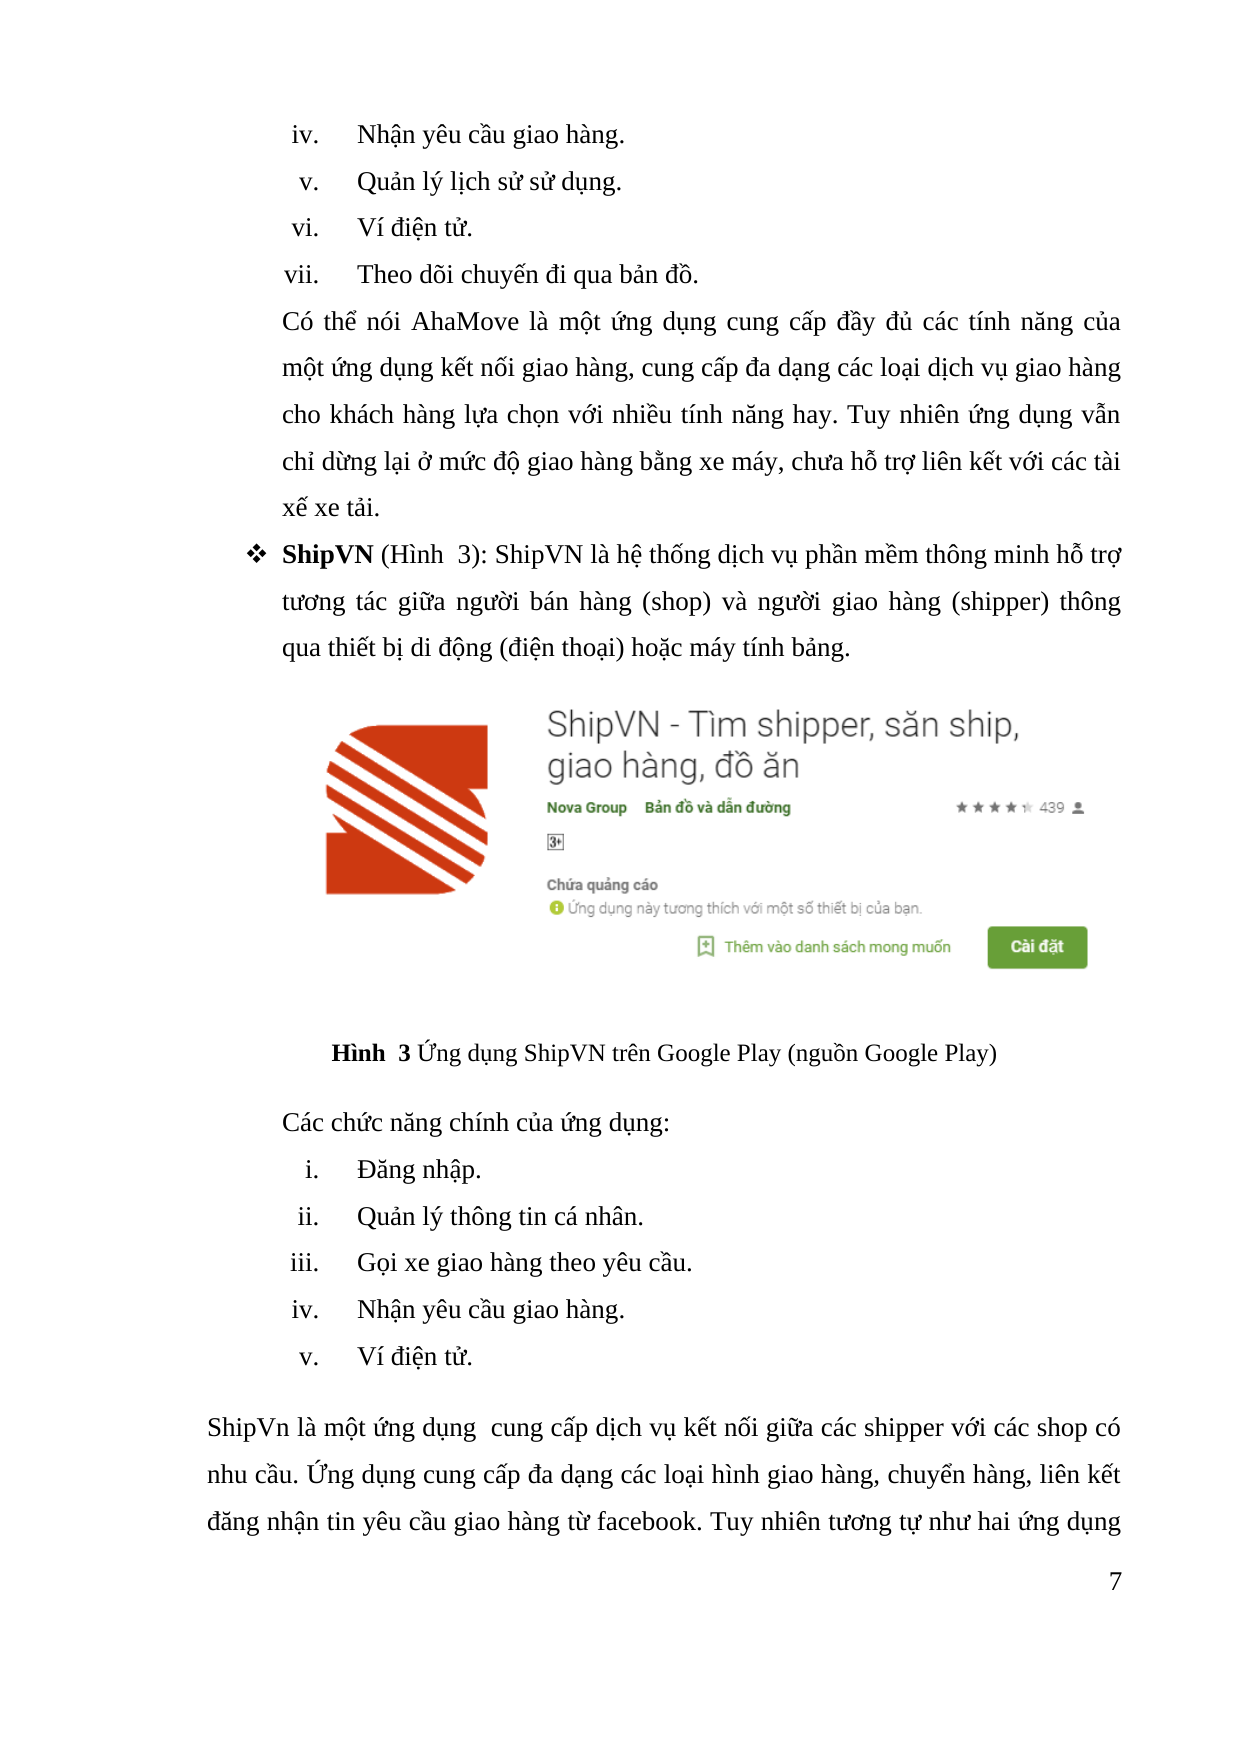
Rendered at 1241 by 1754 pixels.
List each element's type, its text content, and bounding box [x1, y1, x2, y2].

picture [281, 678, 1124, 998]
list Quản lý lịch sử sử dụng. [319, 165, 1122, 196]
list Nhận yêu cầu giao hàng. [319, 1293, 1122, 1324]
list Có thể nói AhaMove là một ứng dụng cung cấp đầy đủ các tính năng của một ứng dụng kết nối giao hàng, cung cấp đa dạng các loại dịch vụ giao hàng cho khách hàng lựa chọn với nhiều tính năng hay. Tuy nhiên ứng dụng vẫn chỉ dừng lại ở mức độ giao hàng bằng xe máy, chưa hỗ trợ liên kết với các tài xế xe tải. [282, 305, 1122, 523]
list Quản lý thông tin cá nhân. [319, 1200, 1122, 1231]
text Hình 3 Ứng dụng ShipVN trên Google Play (nguồn Google Play) [207, 1038, 1122, 1067]
list Đăng nhập. [319, 1153, 1122, 1184]
list Các chức năng chính của ứng dụng: [282, 1106, 1122, 1137]
list ShipVN (Hình 3): ShipVN là hệ thống dịch vụ phần mềm thông minh hỗ trợ tương tác giữa người bán hàng (shop) và người giao hàng (shipper) thông qua thiết bị di động (điện thoại) hoặc máy tính bảng. [244, 538, 1122, 663]
list Nhận yêu cầu giao hàng. [319, 118, 1122, 149]
list Ví điện tử. [319, 1340, 1122, 1371]
list Theo dõi chuyến đi qua bản đồ. [319, 258, 1122, 289]
list Gọi xe giao hàng theo yêu cầu. [319, 1246, 1122, 1277]
list Ví điện tử. [319, 211, 1122, 243]
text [207, 1411, 1122, 1536]
